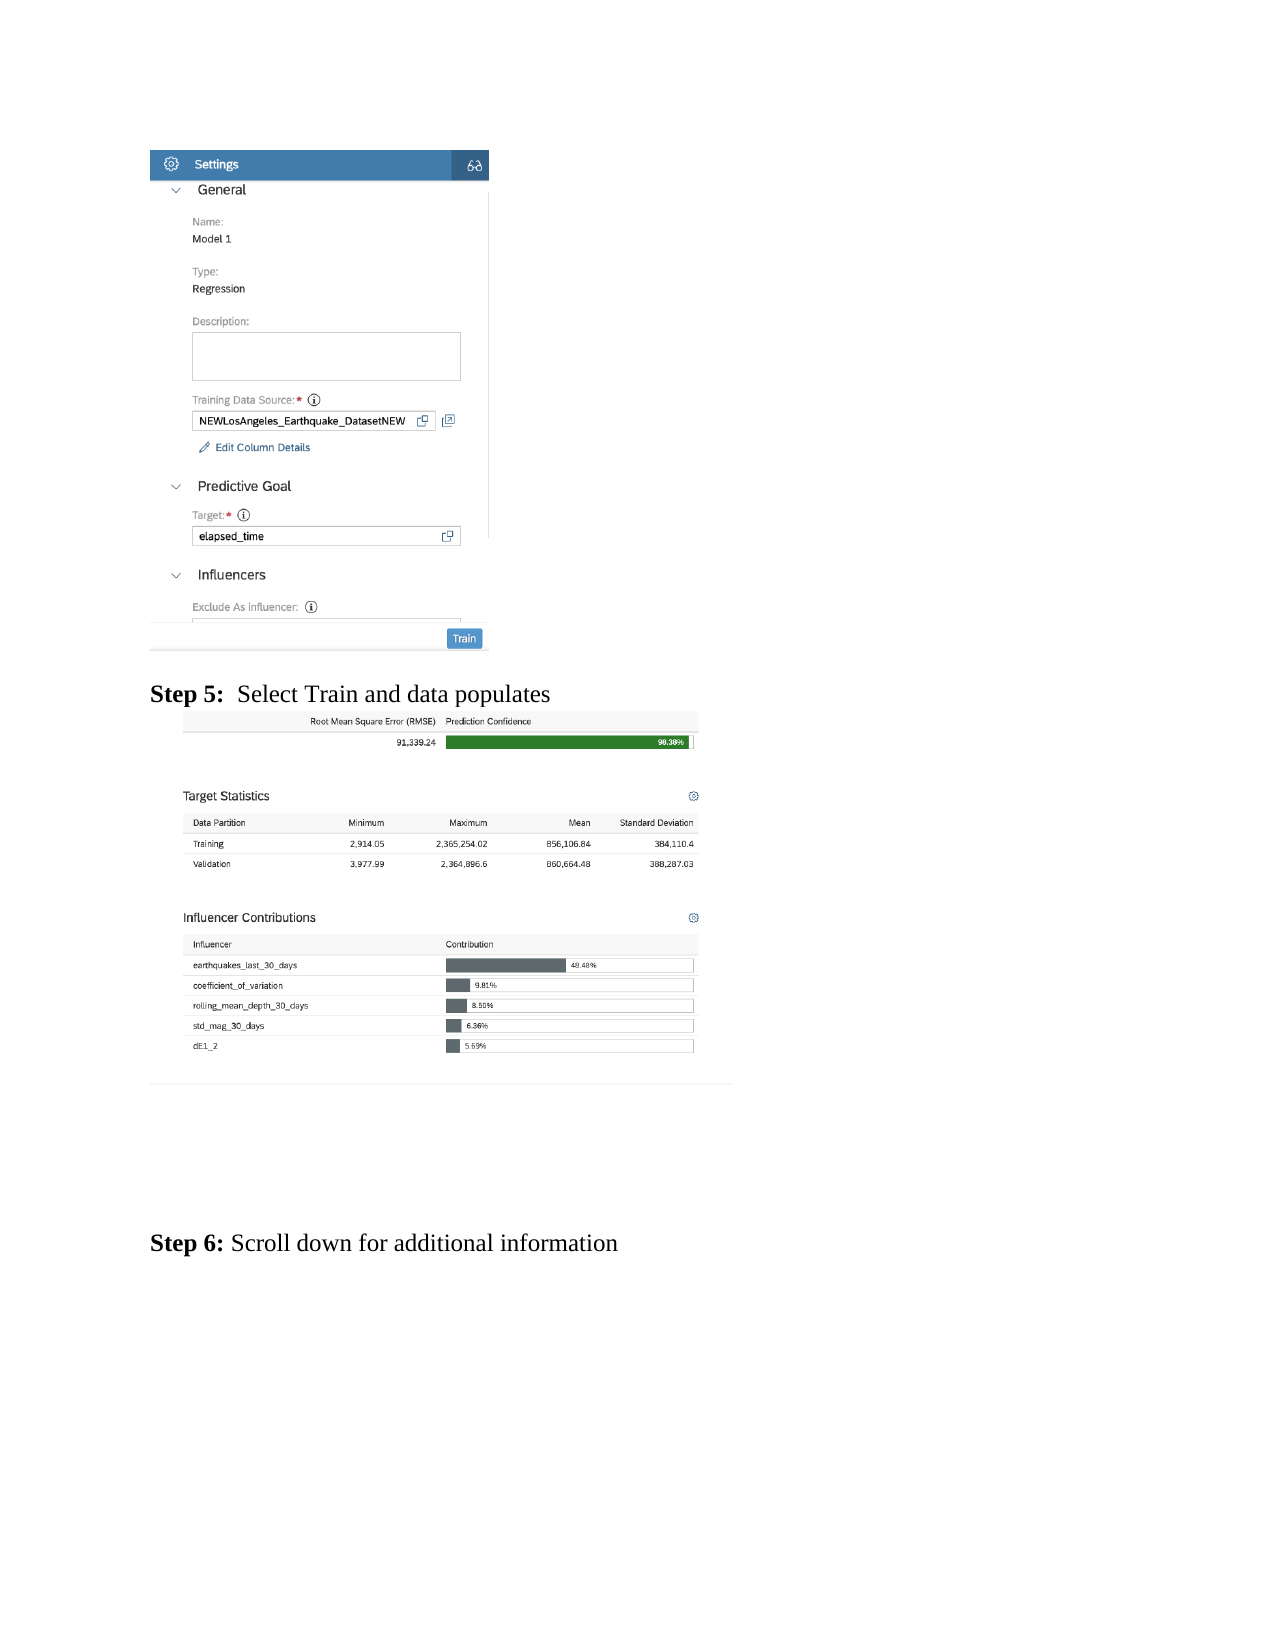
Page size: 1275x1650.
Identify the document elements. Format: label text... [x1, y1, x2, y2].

picture [150, 707, 733, 1085]
picture [150, 150, 489, 651]
text Step 6: Scroll down for additional information [150, 1228, 1125, 1257]
text Step 5: Select Train and data populates [150, 679, 1125, 708]
